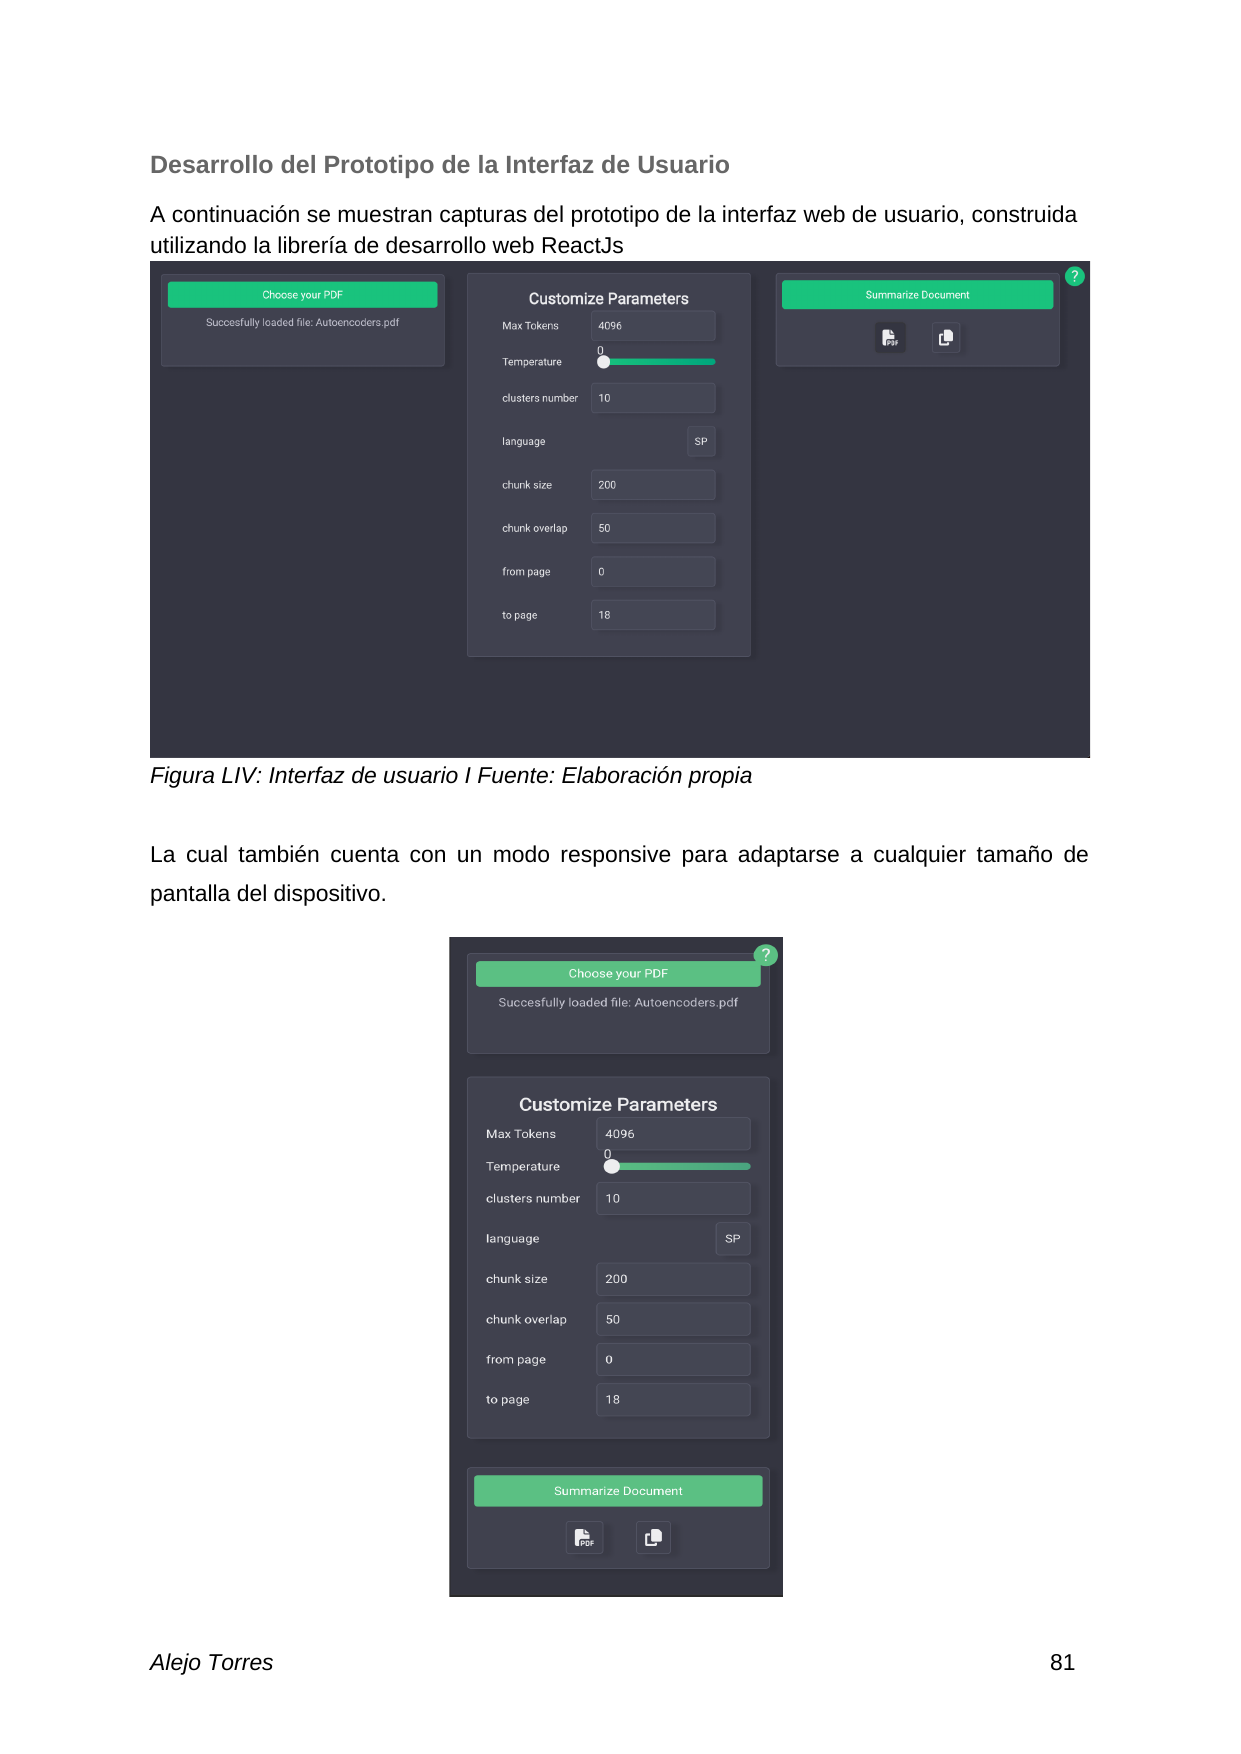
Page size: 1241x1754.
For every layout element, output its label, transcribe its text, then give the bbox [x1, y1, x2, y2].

text A continuación se muestran capturas del prototipo de la interfaz web de usuario, construida utilizando la librería de desarrollo web ReactJs [150, 201, 1090, 258]
picture [449, 937, 783, 1597]
picture [150, 261, 1091, 758]
subtitle Desarrollo del Prototipo de la Interfaz de Usuario [150, 150, 1090, 179]
text Figura LIV: Interfaz de usuario I Fuente: Elaboración propia [150, 762, 1090, 788]
text La cual también cuenta con un modo responsive para adaptarse a cualquier tamaño de pantalla del dispositivo. [150, 841, 1090, 906]
